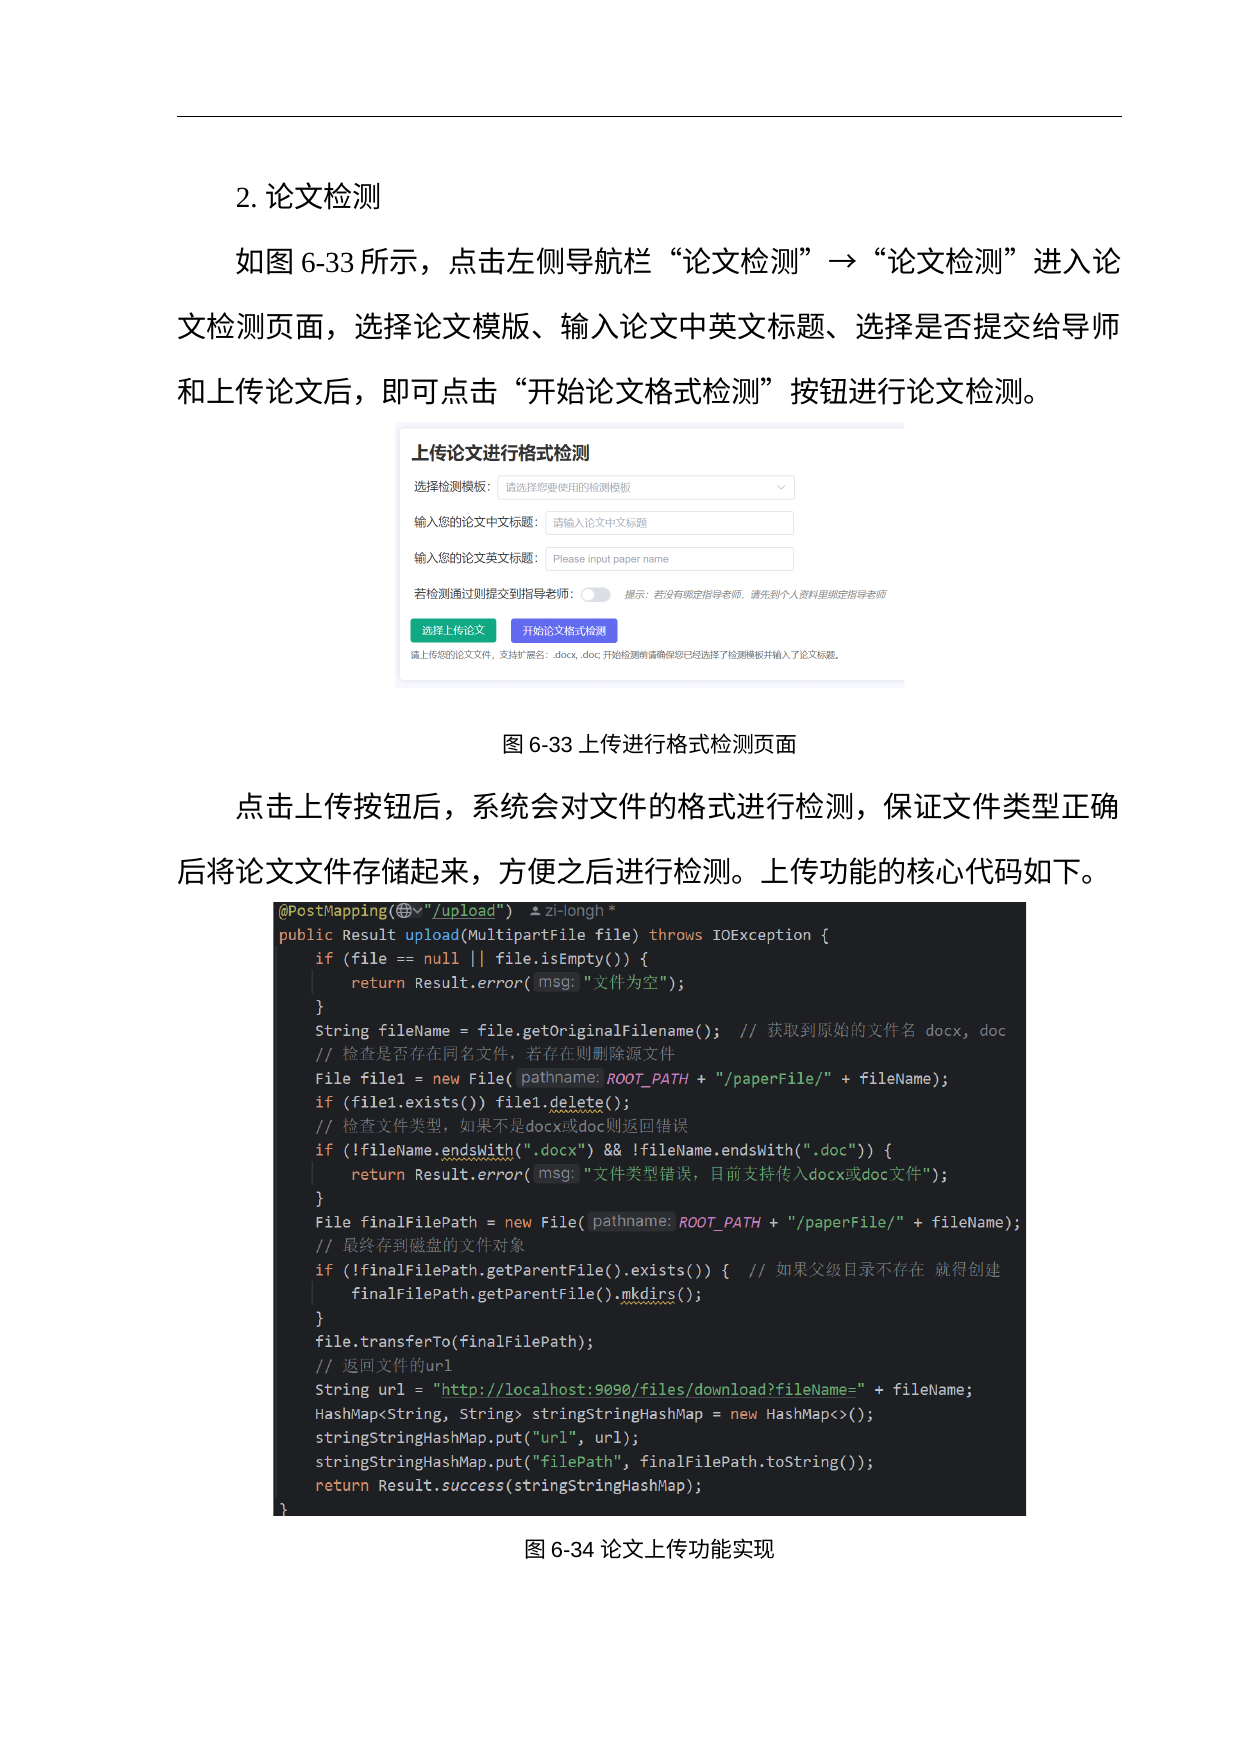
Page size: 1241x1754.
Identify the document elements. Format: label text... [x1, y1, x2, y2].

list 论文检测 [177, 162, 1122, 227]
picture [273, 902, 1027, 1516]
picture [394, 422, 905, 688]
text 点击上传按钮后，系统会对文件的格式进行检测，保证文件类型正确后将论文文件存储起来，方便之后进行检测。上传功能的核心代码如下。 [177, 772, 1122, 902]
